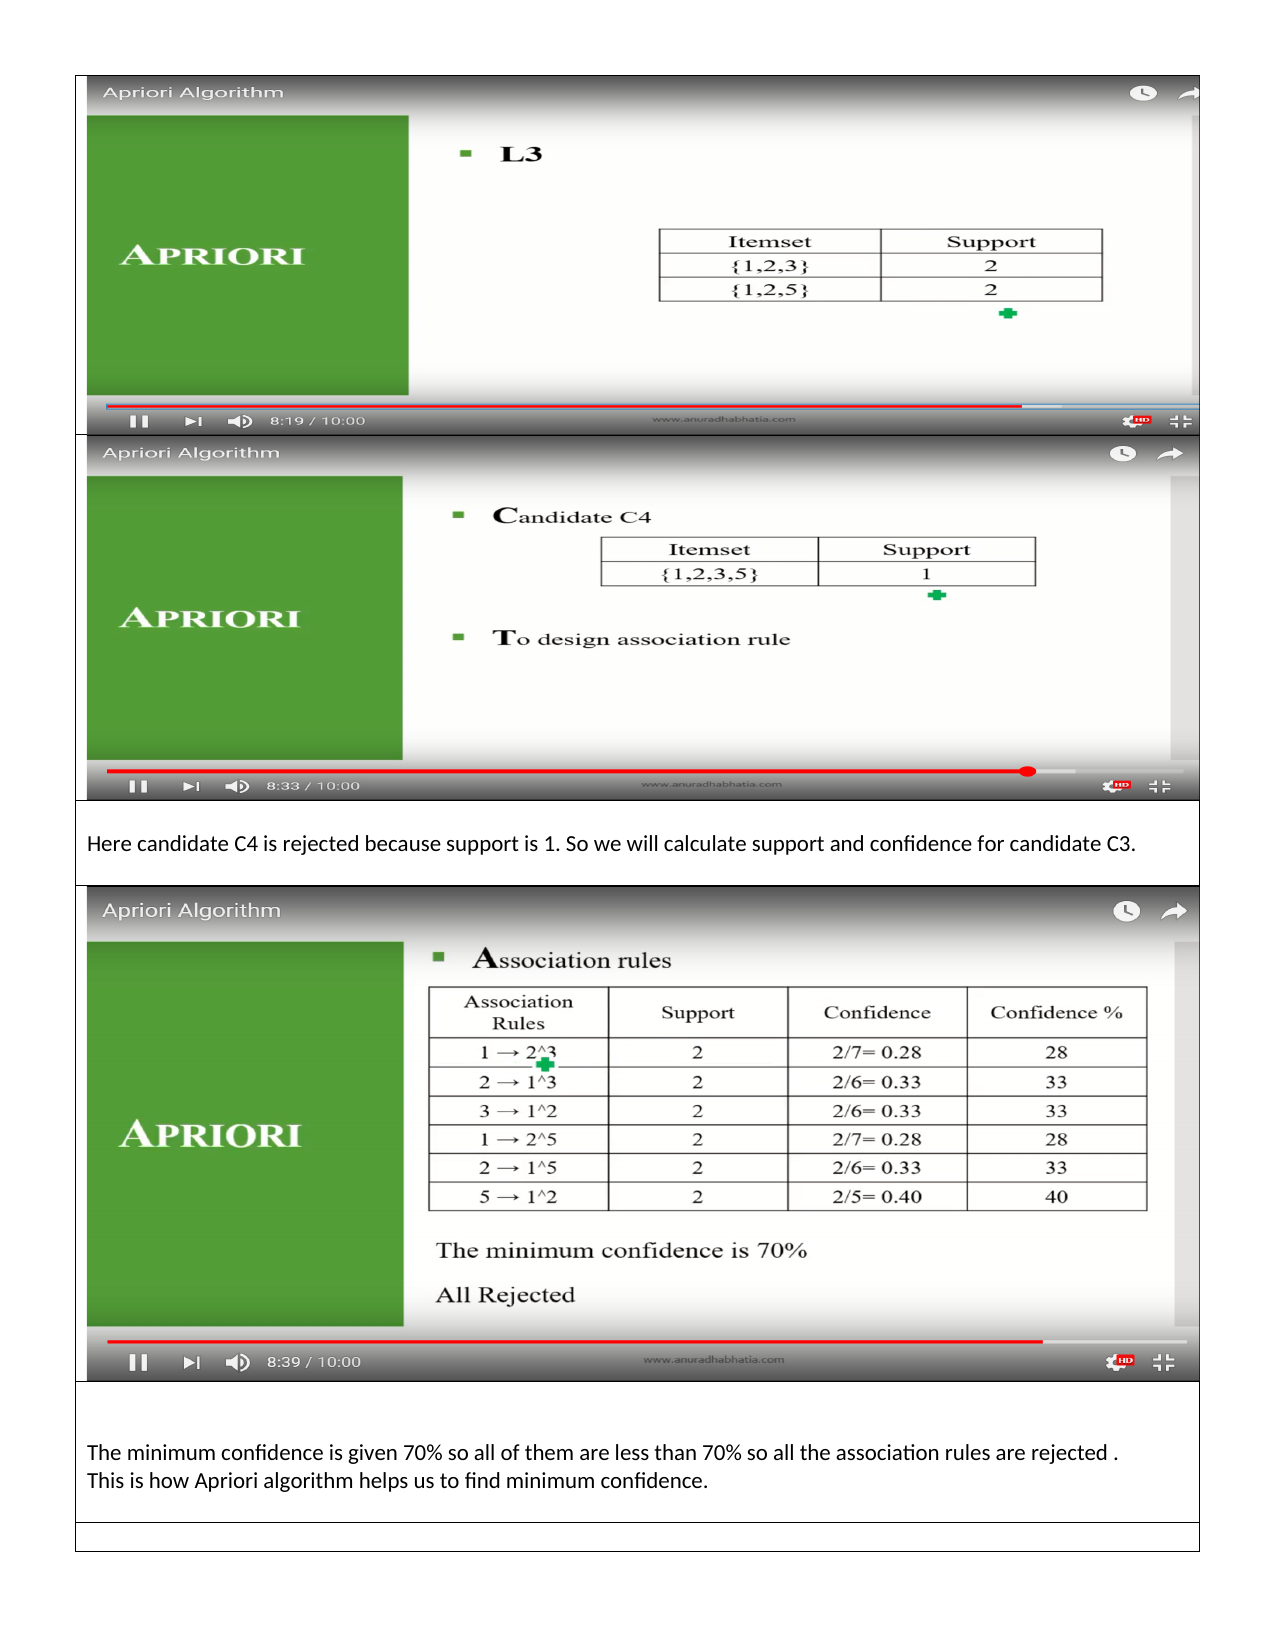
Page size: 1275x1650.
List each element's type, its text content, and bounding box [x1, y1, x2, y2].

picture [86, 886, 1200, 1381]
table_cell Here candidate C4 is rejected because support is 1. So we will calculate support and confidence for candidate C3. [76, 801, 1199, 885]
picture [86, 76, 1200, 800]
table_cell [76, 435, 86, 800]
table_cell [76, 886, 86, 1381]
table_cell [76, 76, 86, 434]
table_cell [76, 1523, 1199, 1551]
table_cell The minimum confidence is given 70% so all of them are less than 70% so all the association rules are rejected . This is how Apriori algorithm helps us to find minimum confidence. [76, 1382, 1199, 1522]
